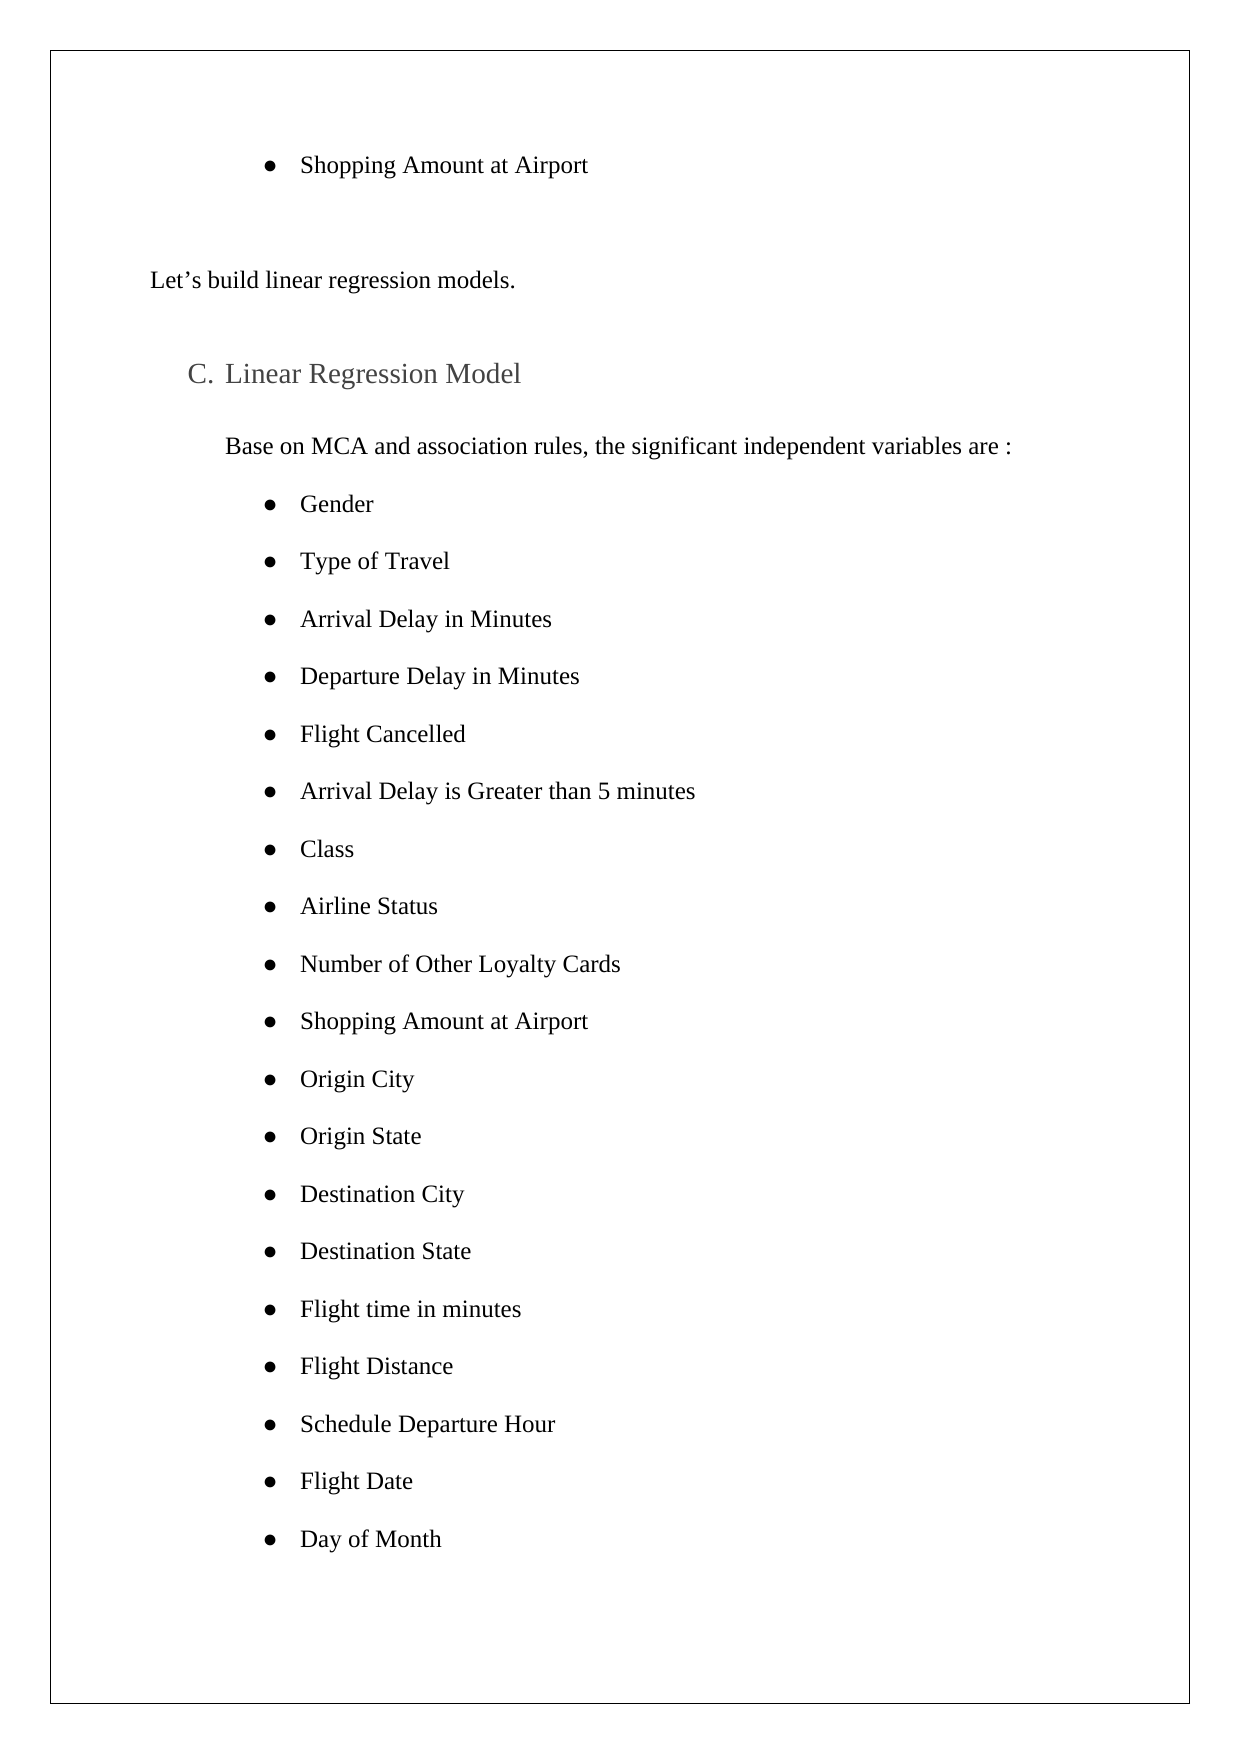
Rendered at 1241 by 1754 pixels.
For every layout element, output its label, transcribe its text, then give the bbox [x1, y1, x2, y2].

text Let’s build linear regression models. [150, 265, 1090, 294]
list Arrival Delay is Greater than 5 minutes [262, 776, 1090, 805]
text Base on MCA and association rules, the significant independent variables are : [225, 431, 1090, 460]
list Departure Delay in Minutes [262, 661, 1090, 690]
list Schedule Departure Hour [262, 1409, 1090, 1437]
list Arrival Delay in Minutes [262, 604, 1090, 632]
list Number of Other Loyalty Cards [262, 949, 1090, 977]
list Destination State [262, 1236, 1090, 1265]
list Gender [262, 489, 1090, 517]
list Flight Cancelled [262, 719, 1090, 747]
list Origin State [262, 1121, 1090, 1150]
list Origin City [262, 1064, 1090, 1092]
list Flight Date [262, 1466, 1090, 1495]
list Shopping Amount at Airport [262, 150, 1090, 179]
list Class [262, 834, 1090, 862]
list Day of Month [262, 1524, 1090, 1552]
list Shopping Amount at Airport [262, 1006, 1090, 1035]
list Destination City [262, 1179, 1090, 1207]
list Airline Status [262, 891, 1090, 920]
list Flight Distance [262, 1351, 1090, 1380]
list Flight time in minutes [262, 1294, 1090, 1322]
list Type of Travel [262, 546, 1090, 575]
subtitle Linear Regression Model [187, 356, 1090, 389]
